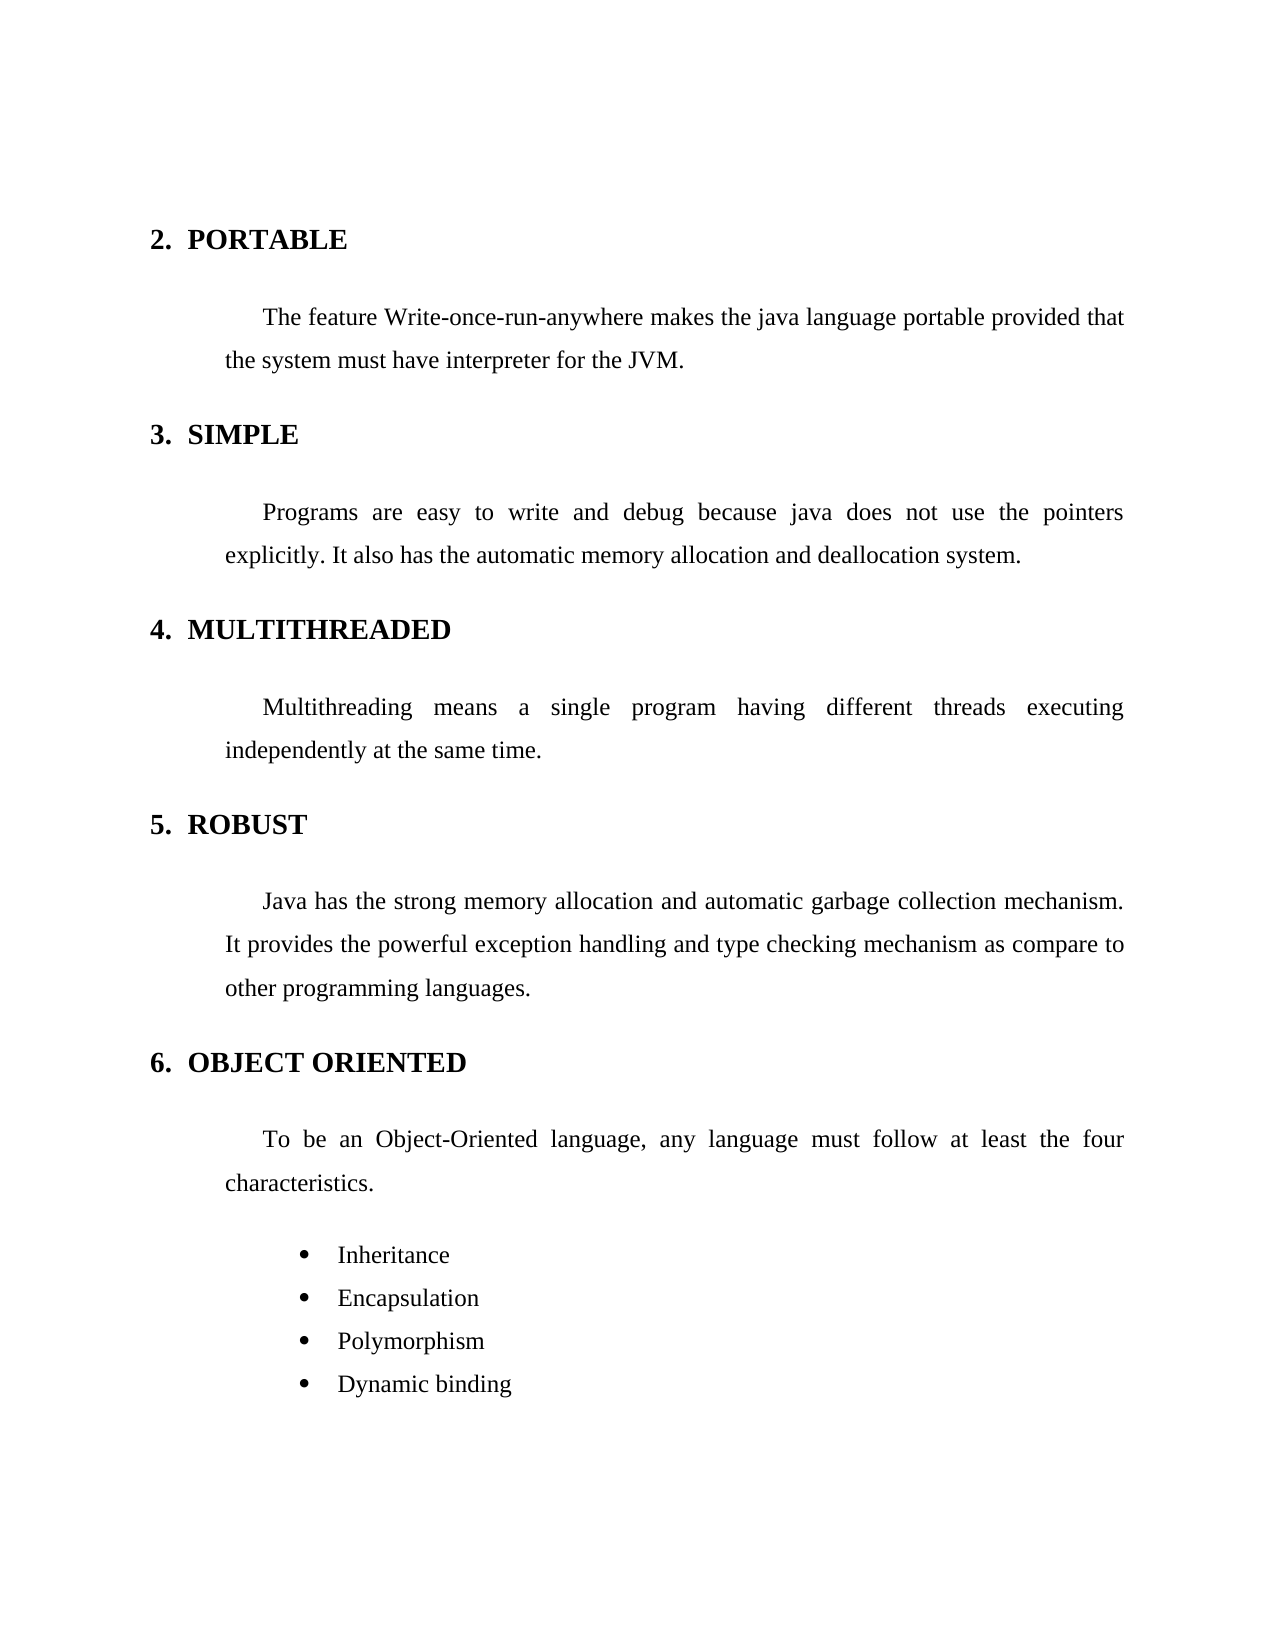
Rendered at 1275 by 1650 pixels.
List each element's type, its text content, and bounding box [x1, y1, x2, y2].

list SIMPLE [150, 417, 1125, 451]
list Inheritance [300, 1240, 1125, 1269]
text The feature Write-once-run-anywhere makes the java language portable provided that the system must have interpreter for the JVM. [225, 302, 1125, 374]
list Dynamic binding [300, 1369, 1125, 1398]
text Java has the strong memory allocation and automatic garbage collection mechanism. It provides the powerful exception handling and type checking mechanism as compare to other programming languages. [225, 886, 1125, 1001]
text Programs are easy to write and debug because java does not use the pointers explicitly. It also has the automatic memory allocation and deallocation system. [225, 497, 1125, 568]
list ROBUST [150, 807, 1125, 841]
list MULTITHREADED [150, 612, 1125, 646]
text To be an Object-Oriented language, any language must follow at least the four characteristics. [225, 1124, 1125, 1196]
list PORTABLE [150, 222, 1125, 256]
list Polymorphism [300, 1326, 1125, 1355]
list Encapsulation [300, 1283, 1125, 1312]
list OBJECT ORIENTED [150, 1045, 1125, 1078]
text Multithreading means a single program having different threads executing independently at the same time. [225, 692, 1125, 763]
